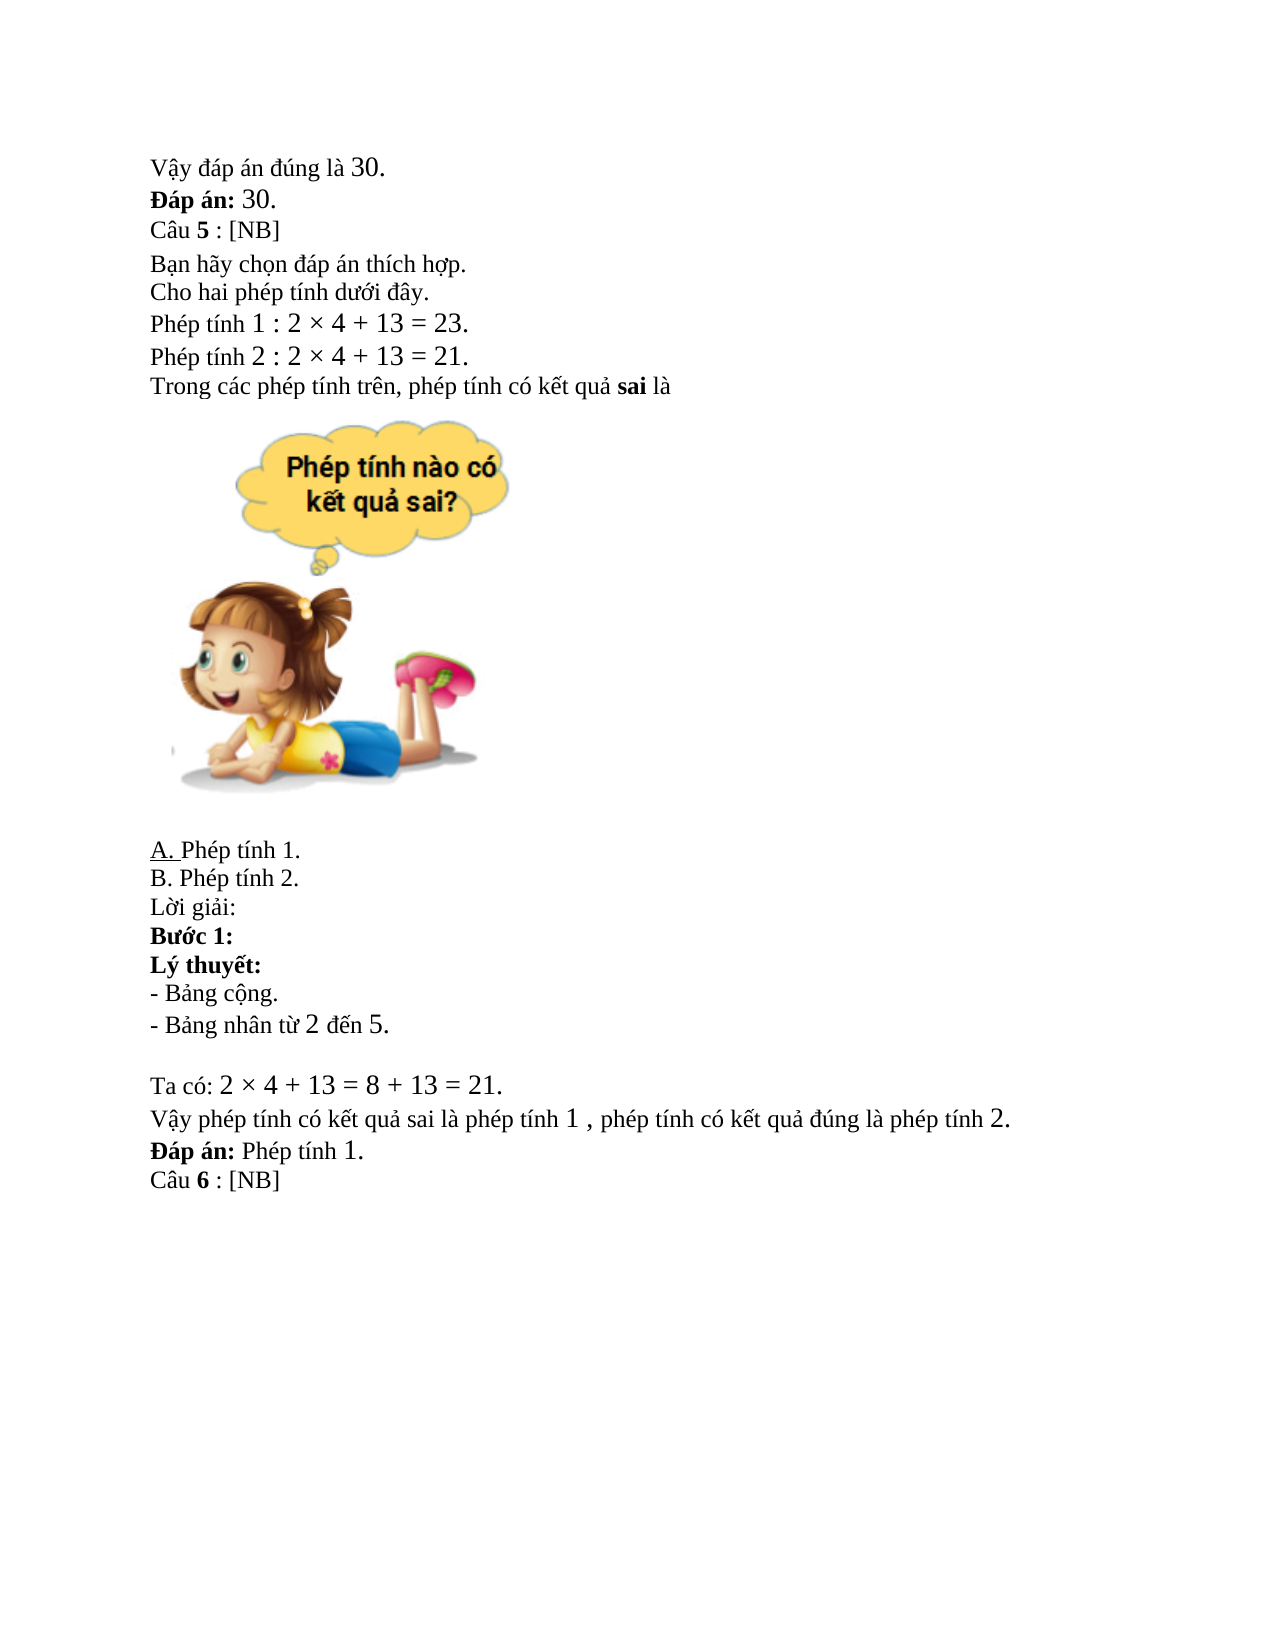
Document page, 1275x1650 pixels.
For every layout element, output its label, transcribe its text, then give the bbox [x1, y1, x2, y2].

text Lời giải: [150, 892, 1125, 921]
text Câu 6 : [NB] [150, 1166, 1125, 1194]
text Lý thuyết: - Bảng cộng. - Bảng nhân từ 2 đến 5. Ta có: 2 × 4 + 13 = 8 + 13 = 21. Vậy phép tính có kết quả sai là phép tính 1 , phép tính có kết quả đúng là phép tính 2. Đáp án: Phép tính 1. [150, 950, 1125, 1166]
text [150, 150, 1125, 215]
text Bước 1: [150, 921, 1125, 950]
picture [150, 399, 533, 830]
text A. Phép tính 1. [150, 835, 1125, 863]
text Câu 5 : [NB] [150, 215, 1125, 243]
text B. Phép tính 2. [150, 863, 1125, 892]
